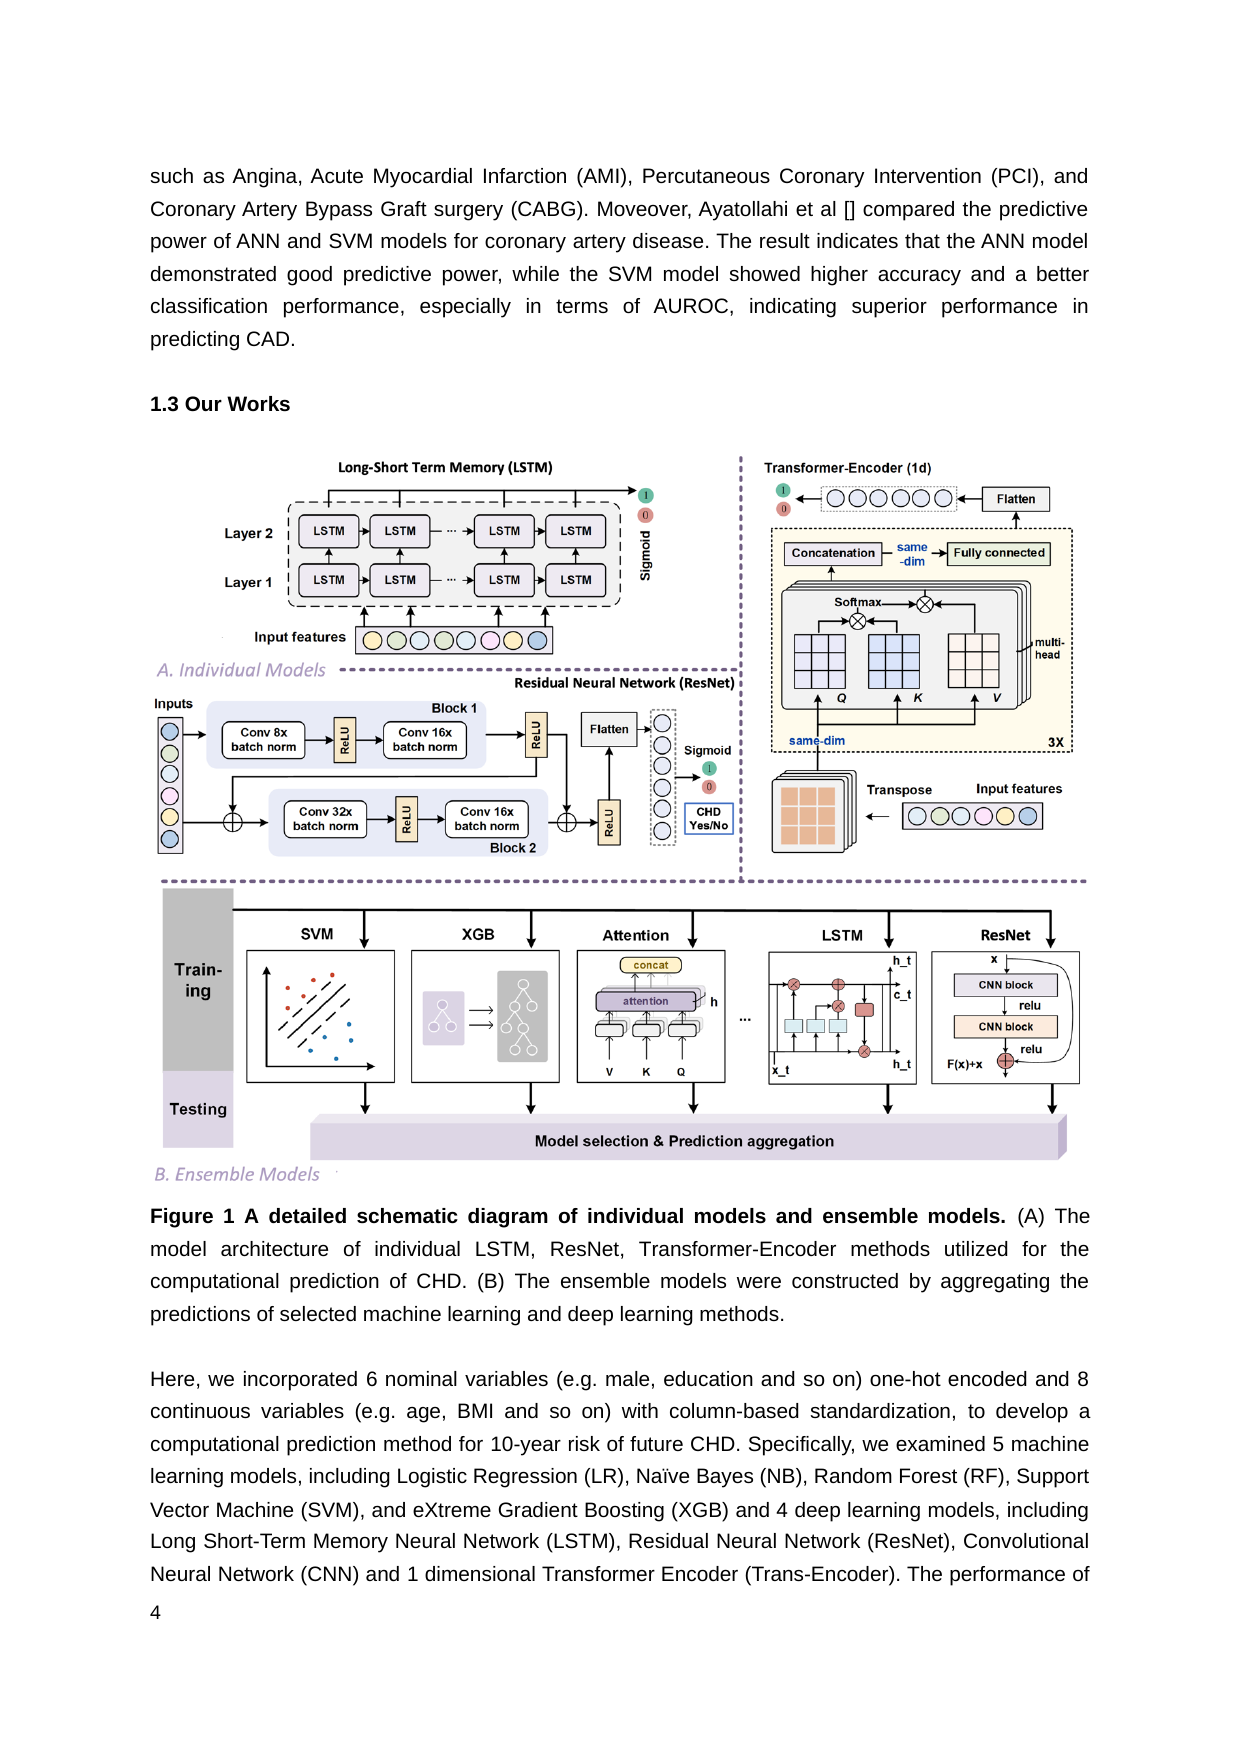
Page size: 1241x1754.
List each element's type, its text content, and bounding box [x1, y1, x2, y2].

text Figure 1 A detailed schematic diagram of individual models and ensemble models. (A) The model architecture of individual LSTM, ResNet, Transformer-Encoder methods utilized for the computational prediction of CHD. (B) The ensemble models were constructed by aggregating the predictions of selected machine learning and deep learning methods. [150, 1200, 1090, 1330]
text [150, 160, 1090, 355]
text 1.3 Our Works [150, 387, 1090, 420]
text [150, 1362, 1090, 1590]
picture [150, 452, 1087, 1186]
